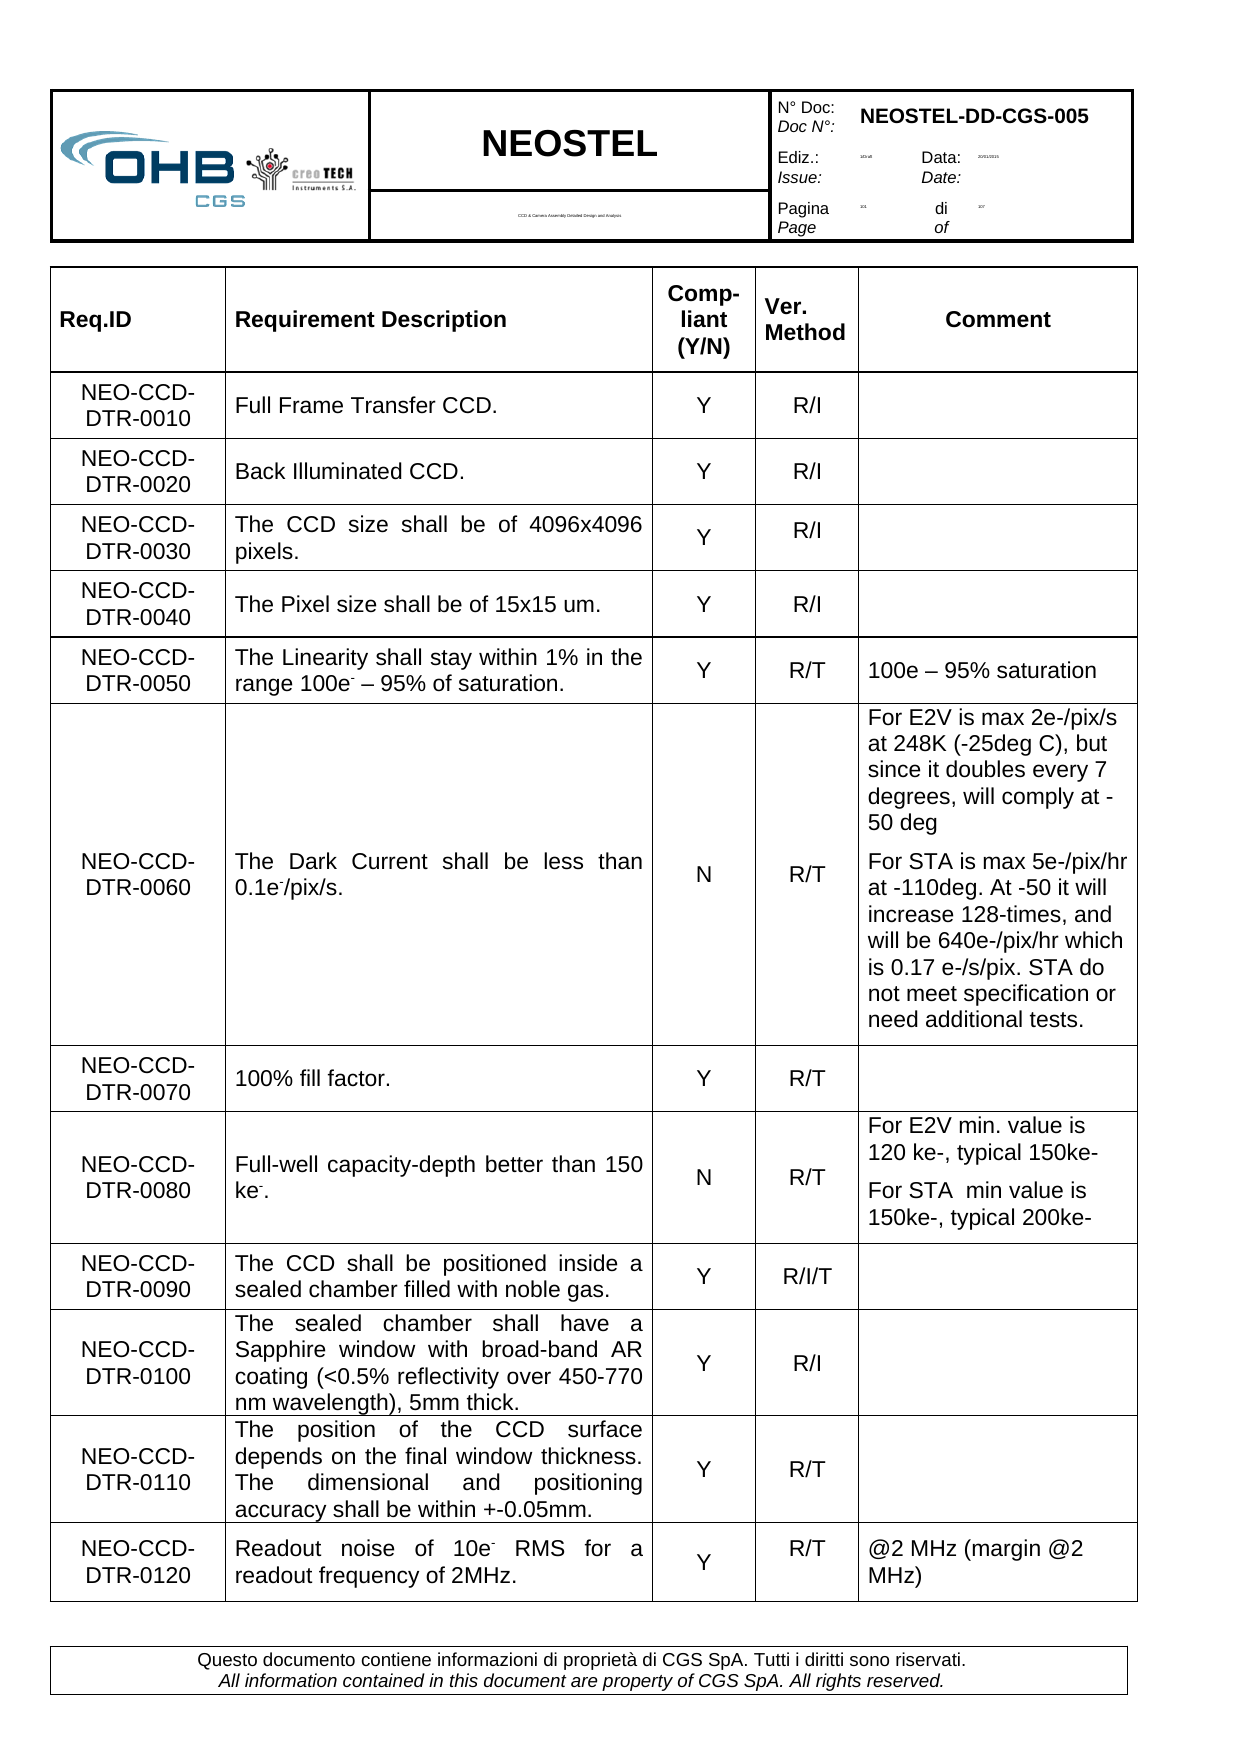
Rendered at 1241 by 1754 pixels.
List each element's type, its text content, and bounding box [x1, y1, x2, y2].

table_cell 100e – 95% saturation [859, 638, 1137, 703]
table_cell R/T [756, 1416, 858, 1522]
table_cell NEO-CCD-DTR-0080 [51, 1112, 225, 1243]
table_cell [859, 1416, 1137, 1522]
table_cell The position of the CCD surface depends on the final window thickness. The dimensional and positioning accuracy shall be within +-0.05mm. [226, 1416, 652, 1522]
table_cell R/T [756, 1523, 858, 1601]
table_cell Y [653, 439, 755, 504]
picture [60, 131, 361, 207]
table_cell N [653, 704, 755, 1045]
table_cell The Linearity shall stay within 1% in the range 100e- – 95% of saturation. [226, 638, 652, 703]
table_cell R/I [756, 571, 858, 636]
table_cell Back Illuminated CCD. [226, 439, 652, 504]
table_cell NEO-CCD-DTR-0100 [51, 1310, 225, 1415]
table_cell Y [653, 1523, 755, 1601]
table_cell NEO-CCD-DTR-0010 [51, 373, 225, 438]
table_cell [859, 571, 1137, 636]
table_cell Y [653, 1244, 755, 1309]
table_cell NEO-CCD-DTR-0070 [51, 1046, 225, 1111]
table_cell [859, 1046, 1137, 1111]
table_cell R/I [756, 505, 858, 570]
table_cell Full Frame Transfer CCD. [226, 373, 652, 438]
table_cell The Pixel size shall be of 15x15 um. [226, 571, 652, 636]
table_cell NEO-CCD-DTR-0040 [51, 571, 225, 636]
table_header Req.ID [51, 268, 225, 371]
table_cell Y [653, 1046, 755, 1111]
table_cell Readout noise of 10e- RMS for a readout frequency of 2MHz. [226, 1523, 652, 1601]
table_cell [859, 439, 1137, 504]
table_cell For E2V min. value is 120 ke-, typical 150ke- For STA min value is 150ke-, typical 200ke- [859, 1112, 1137, 1243]
table_cell The CCD shall be positioned inside a sealed chamber filled with noble gas. [226, 1244, 652, 1309]
table_header Comp-liant (Y/N) [653, 268, 755, 371]
table_cell NEO-CCD-DTR-0030 [51, 505, 225, 570]
table_cell Full-well capacity-depth better than 150 ke-. [226, 1112, 652, 1243]
table_cell Y [653, 571, 755, 636]
table_cell [859, 1244, 1137, 1309]
table_cell 100% fill factor. [226, 1046, 652, 1111]
table_cell R/T [756, 638, 858, 703]
table_cell The Dark Current shall be less than 0.1e-/pix/s. [226, 704, 652, 1045]
table_cell Y [653, 1416, 755, 1522]
table_cell Y [653, 1310, 755, 1415]
table_header Ver. Method [756, 268, 858, 371]
table_cell For E2V is max 2e-/pix/s at 248K (-25deg C), but since it doubles every 7 degrees, will comply at -50 deg For STA is max 5e-/pix/hr at -110deg. At -50 it will increase 128-times, and will be 640e-/pix/hr which is 0.17 e-/s/pix. STA do not meet specification or need additional tests. [859, 704, 1137, 1045]
table_cell R/T [756, 1112, 858, 1243]
table_cell R/T [756, 1046, 858, 1111]
table_cell @2 MHz (margin @2 MHz) [859, 1523, 1137, 1601]
table_cell NEO-CCD-DTR-0060 [51, 704, 225, 1045]
table_cell [859, 505, 1137, 570]
table_cell [859, 1310, 1137, 1415]
table_cell NEO-CCD-DTR-0120 [51, 1523, 225, 1601]
table_cell The CCD size shall be of 4096x4096 pixels. [226, 505, 652, 570]
table_cell Y [653, 373, 755, 438]
table_cell R/I/T [756, 1244, 858, 1309]
table_header Comment [859, 268, 1137, 371]
table_cell NEO-CCD-DTR-0020 [51, 439, 225, 504]
table_cell Y [653, 505, 755, 570]
table_cell R/I [756, 373, 858, 438]
table_cell R/T [756, 704, 858, 1045]
table_header Requirement Description [226, 268, 652, 371]
table_cell The sealed chamber shall have a Sapphire window with broad-band AR coating (<0.5% reflectivity over 450-770 nm wavelength), 5mm thick. [226, 1310, 652, 1415]
table_cell Y [653, 638, 755, 703]
table_cell NEO-CCD-DTR-0090 [51, 1244, 225, 1309]
table_cell NEO-CCD-DTR-0110 [51, 1416, 225, 1522]
table_cell R/I [756, 1310, 858, 1415]
table_cell NEO-CCD-DTR-0050 [51, 638, 225, 703]
table_cell R/I [756, 439, 858, 504]
table_cell N [653, 1112, 755, 1243]
table_cell [859, 373, 1137, 438]
